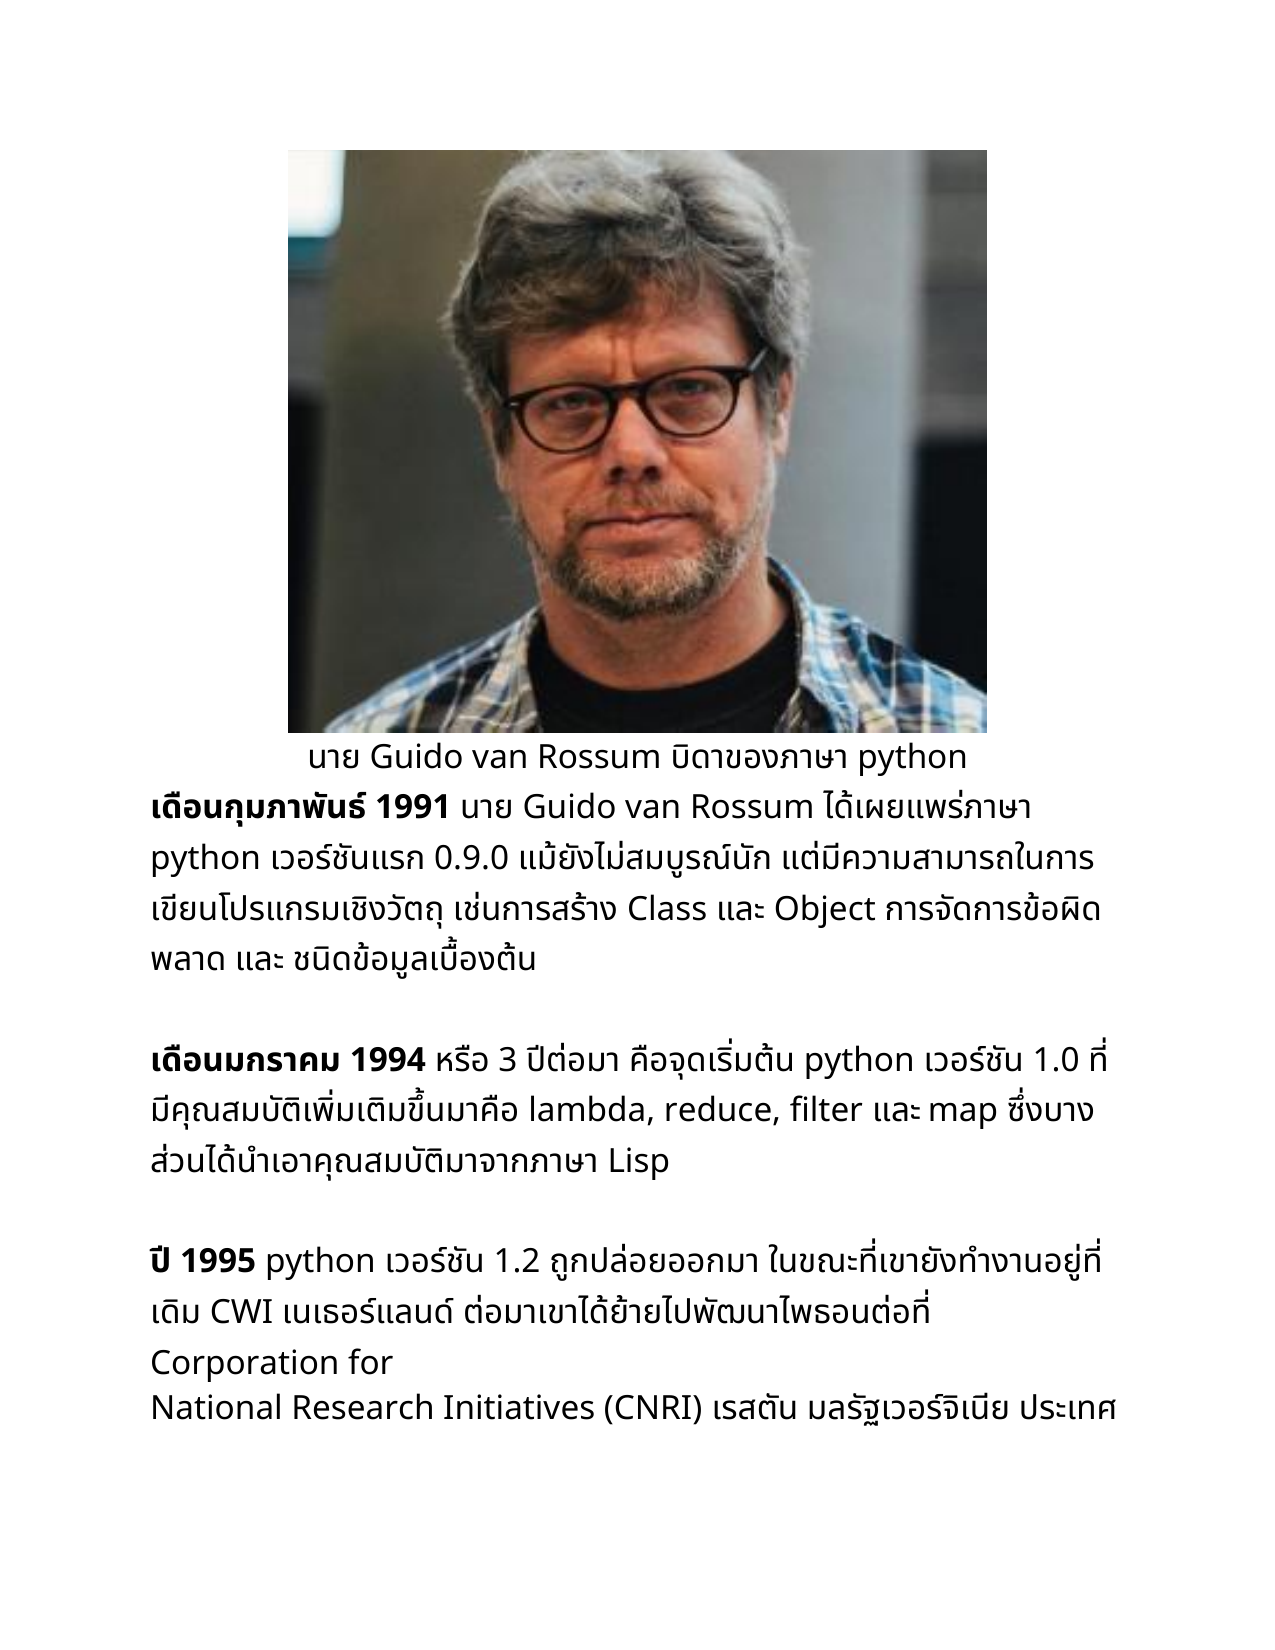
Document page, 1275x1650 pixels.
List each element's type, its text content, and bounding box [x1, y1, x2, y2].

text เดือนมกราคม 1994 หรือ 3 ปีต่อมา คือจุดเริ่มต้น python เวอร์ชัน 1.0 ที่มีคุณสมบัติเพิ่มเติมขึ้นมาคือ lambda, reduce, filter และmap ซึ่งบางส่วนได้นำเอาคุณสมบัติมาจากภาษา Lisp [150, 1035, 1125, 1187]
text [150, 1237, 1125, 1434]
picture [288, 150, 987, 733]
text เดือนกุมภาพันธ์ 1991 นาย Guido van Rossum ได้เผยแพร่ภาษา python เวอร์ชันแรก 0.9.0 แม้ยังไม่สมบูรณ์นัก แต่มีความสามารถในการเขียนโปรแกรมเชิงวัตถุ เช่นการสร้าง Class และ Object การจัดการข้อผิดพลาด และ ชนิดข้อมูลเบื้องต้น [150, 783, 1125, 985]
text นาย Guido van Rossum บิดาของภาษา python [150, 732, 1125, 783]
